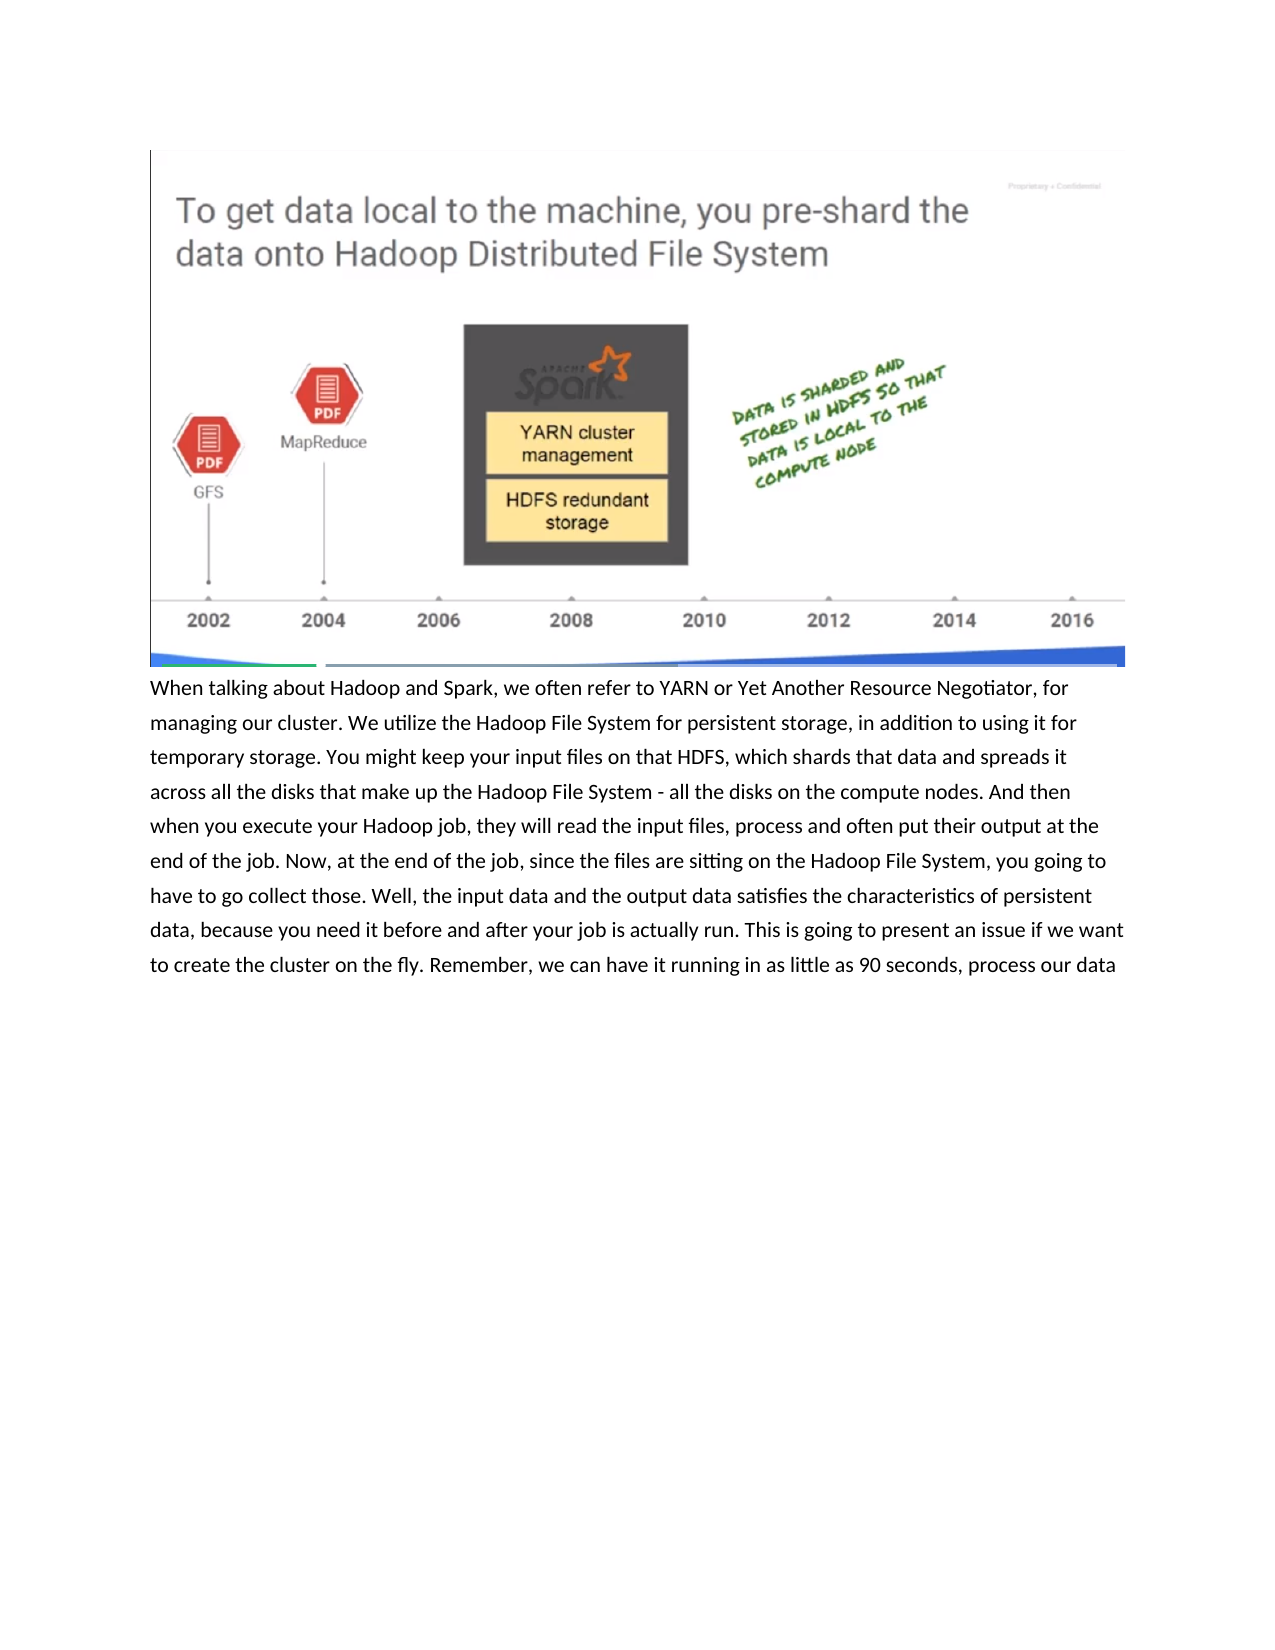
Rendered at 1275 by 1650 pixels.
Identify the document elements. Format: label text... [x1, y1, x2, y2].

picture [150, 150, 1125, 667]
text When talking about Hadoop and Spark, we often refer to YARN or Yet Another Resource Negotiator, for managing our cluster. We utilize the Hadoop File System for persistent storage, in addition to using it for temporary storage. You might keep your input files on that HDFS, which shards that data and spreads it across all the disks that make up the Hadoop File System - all the disks on the compute nodes. And then when you execute your Hadoop job, they will read the input files, process and often put their output at the end of the job. Now, at the end of the job, since the files are sitting on the Hadoop File System, you going to have to go collect those. Well, the input data and the output data satisfies the characteristics of persistent data, because you need it before and after your job is actually run. This is going to present an issue if we want to create the cluster on the fly. Remember, we can have it running in as little as 90 seconds, process our data and then get the output, then destroy the cluster, optimizing the use of our Cloud resources. [150, 667, 1125, 978]
